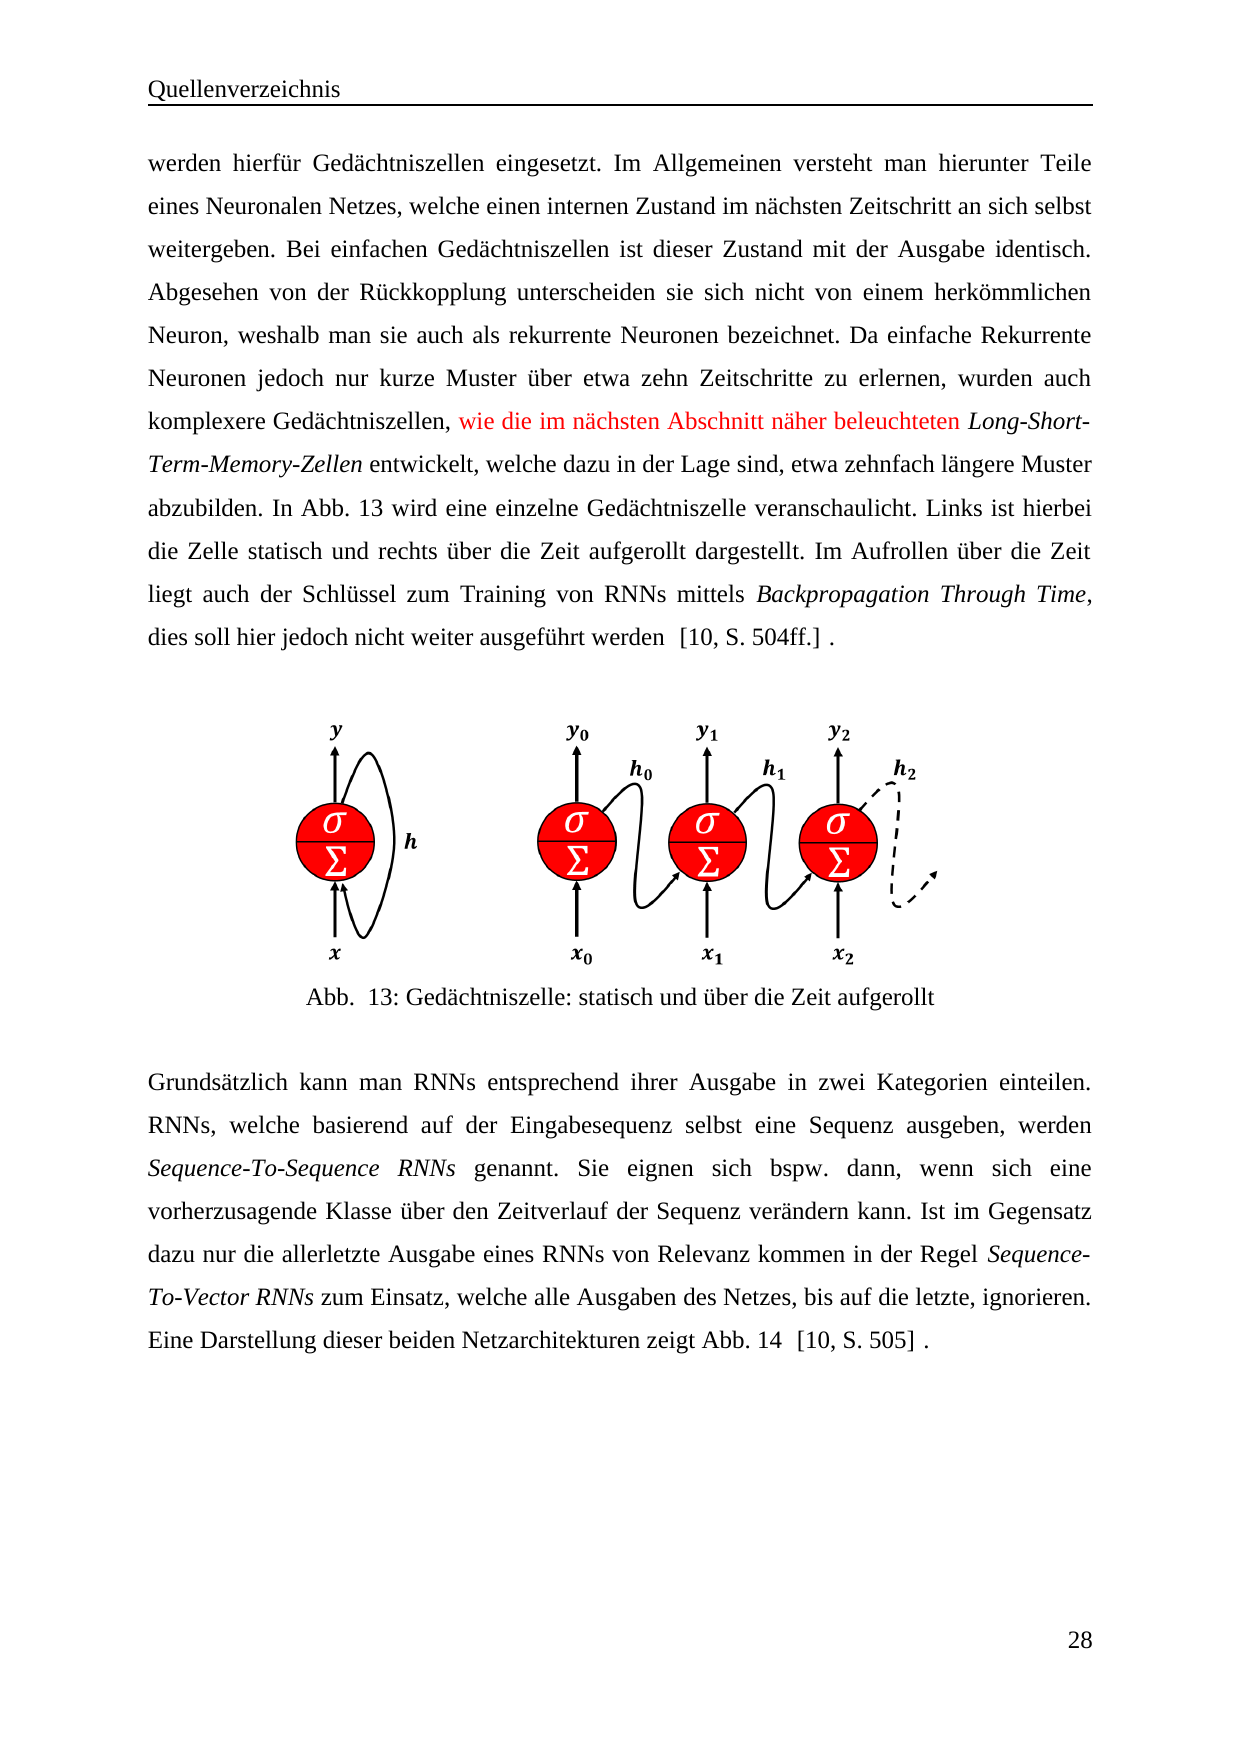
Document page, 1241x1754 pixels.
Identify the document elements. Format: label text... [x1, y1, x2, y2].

text Grundsätzlich kann man RNNs entsprechend ihrer Ausgabe in zwei Kategorien einteilen. RNNs, welche basierend auf der Eingabesequenz selbst eine Sequenz ausgeben, werden Sequence-To-Sequence RNNs genannt. Sie eignen sich bspw. dann, wenn sich eine vorherzusagende Klasse über den Zeitverlauf der Sequenz verändern kann. Ist im Gegensatz dazu nur die allerletzte Ausgabe eines RNNs von Relevanz kommen in der Regel Sequence-To-Vector RNNs zum Einsatz, welche alle Ausgaben des Netzes, bis auf die letzte, ignorieren. Eine Darstellung dieser beiden Netzarchitekturen zeigt Abb. 14 . [148, 1067, 1093, 1354]
picture [295, 715, 945, 970]
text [148, 148, 1093, 651]
